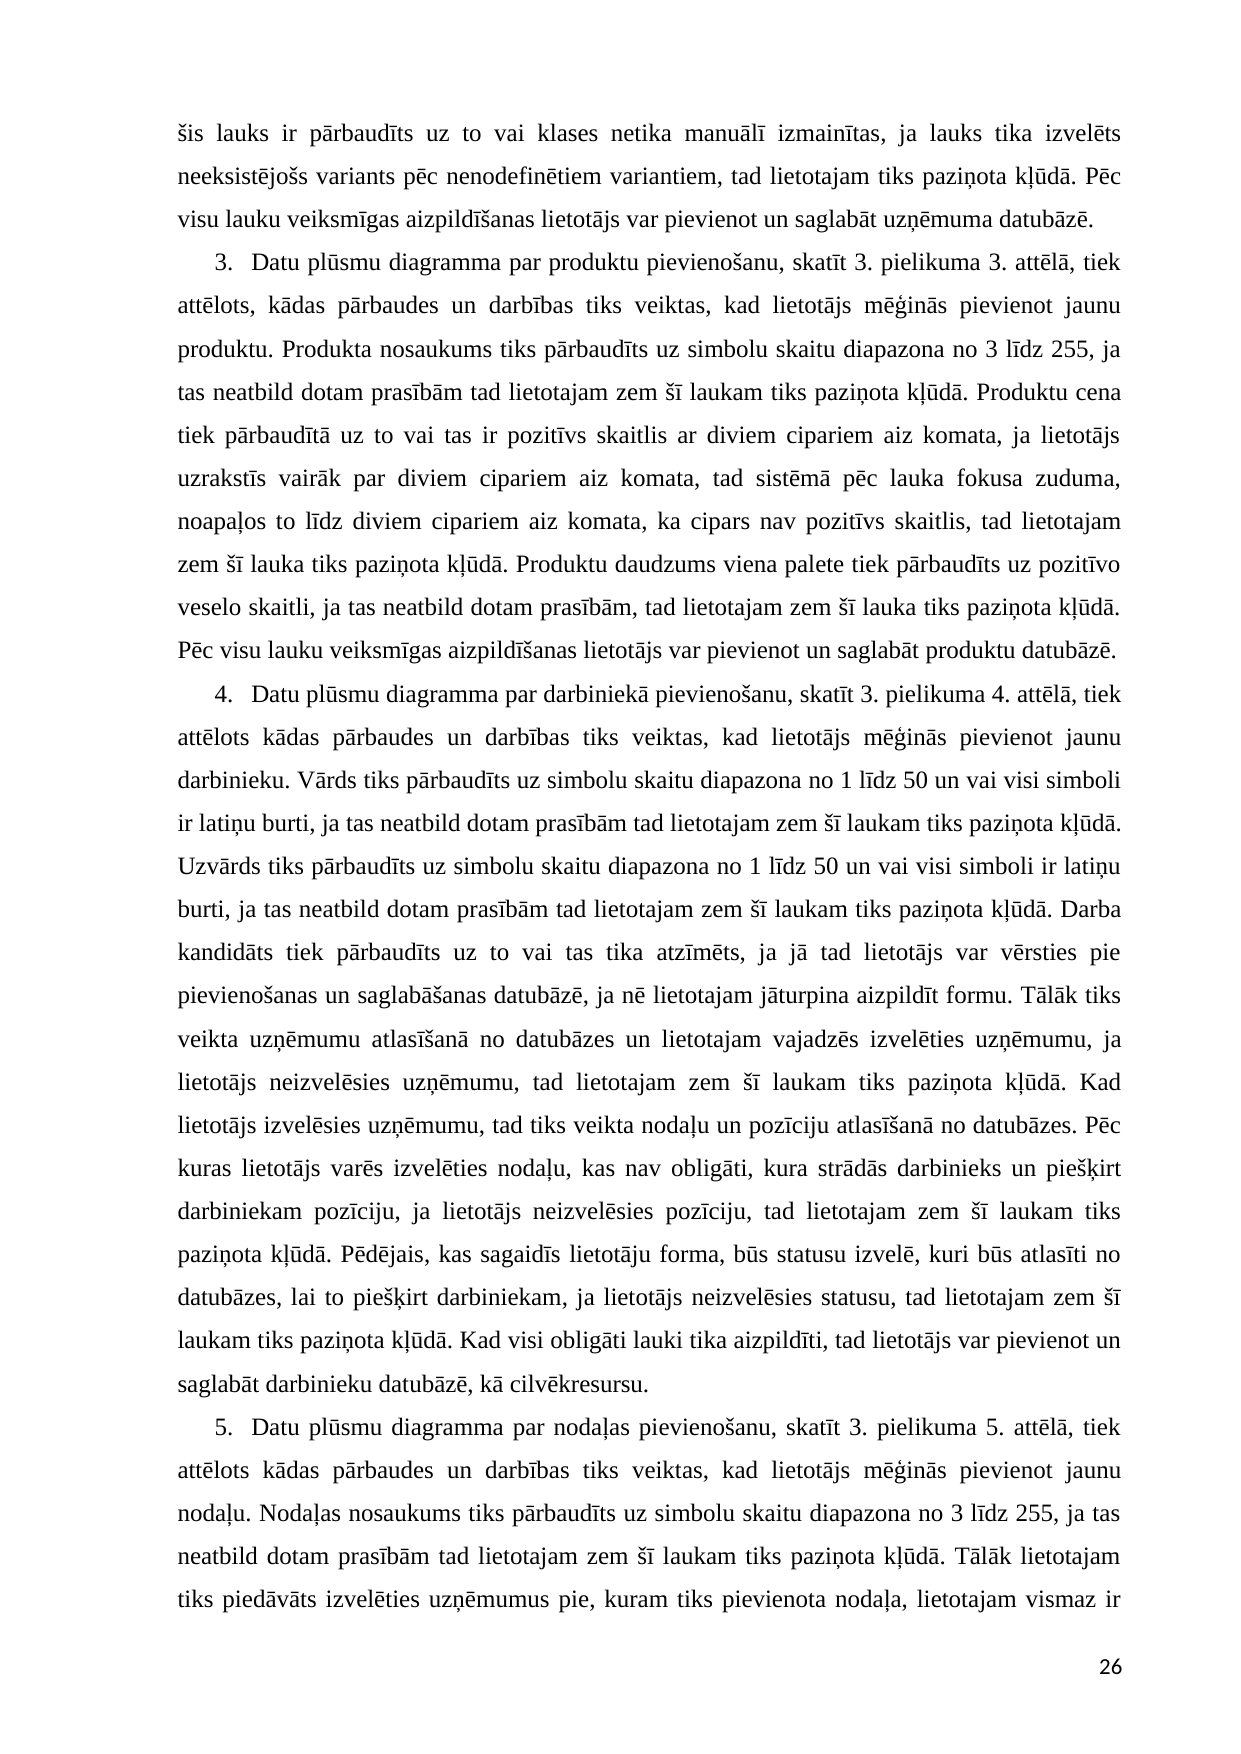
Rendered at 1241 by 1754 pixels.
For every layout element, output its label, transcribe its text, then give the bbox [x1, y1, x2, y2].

list Datu plūsmu diagramma par produktu pievienošanu, skatīt 3. pielikuma 3. attēlā, tiek attēlots, kādas pārbaudes un darbības tiks veiktas, kad lietotājs mēģinās pievienot jaunu produktu. Produkta nosaukums tiks pārbaudīts uz simbolu skaitu diapazona no 3 līdz 255, ja tas neatbild dotam prasībām tad lietotajam zem šī laukam tiks paziņota kļūdā. Produktu cena tiek pārbaudītā uz to vai tas ir pozitīvs skaitlis ar diviem cipariem aiz komata, ja lietotājs uzrakstīs vairāk par diviem cipariem aiz komata, tad sistēmā pēc lauka fokusa zuduma, noapaļos to līdz diviem cipariem aiz komata, ka cipars nav pozitīvs skaitlis, tad lietotajam zem šī lauka tiks paziņota kļūdā. Produktu daudzums viena palete tiek pārbaudīts uz pozitīvo veselo skaitli, ja tas neatbild dotam prasībām, tad lietotajam zem šī lauka tiks paziņota kļūdā. Pēc visu lauku veiksmīgas aizpildīšanas lietotājs var pievienot un saglabāt produktu datubāzē. [177, 247, 1122, 664]
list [177, 1412, 1122, 1613]
list Datu plūsmu diagramma par darbiniekā pievienošanu, skatīt 3. pielikuma 4. attēlā, tiek attēlots kādas pārbaudes un darbības tiks veiktas, kad lietotājs mēģinās pievienot jaunu darbinieku. Vārds tiks pārbaudīts uz simbolu skaitu diapazona no 1 līdz 50 un vai visi simboli ir latiņu burti, ja tas neatbild dotam prasībām tad lietotajam zem šī laukam tiks paziņota kļūdā. Uzvārds tiks pārbaudīts uz simbolu skaitu diapazona no 1 līdz 50 un vai visi simboli ir latiņu burti, ja tas neatbild dotam prasībām tad lietotajam zem šī laukam tiks paziņota kļūdā. Darba kandidāts tiek pārbaudīts uz to vai tas tika atzīmēts, ja jā tad lietotājs var vērsties pie pievienošanas un saglabāšanas datubāzē, ja nē lietotajam jāturpina aizpildīt formu. Tālāk tiks veikta uzņēmumu atlasīšanā no datubāzes un lietotajam vajadzēs izvelēties uzņēmumu, ja lietotājs neizvelēsies uzņēmumu, tad lietotajam zem šī laukam tiks paziņota kļūdā. Kad lietotājs izvelēsies uzņēmumu, tad tiks veikta nodaļu un pozīciju atlasīšanā no datubāzes. Pēc kuras lietotājs varēs izvelēties nodaļu, kas nav obligāti, kura strādās darbinieks un piešķirt darbiniekam pozīciju, ja lietotājs neizvelēsies pozīciju, tad lietotajam zem šī laukam tiks paziņota kļūdā. Pēdējais, kas sagaidīs lietotāju forma, būs statusu izvelē, kuri būs atlasīti no datubāzes, lai to piešķirt darbiniekam, ja lietotājs neizvelēsies statusu, tad lietotajam zem šī laukam tiks paziņota kļūdā. Kad visi obligāti lauki tika aizpildīti, tad lietotājs var pievienot un saglabāt darbinieku datubāzē, kā cilvēkresursu. [177, 679, 1122, 1397]
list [177, 118, 1122, 233]
